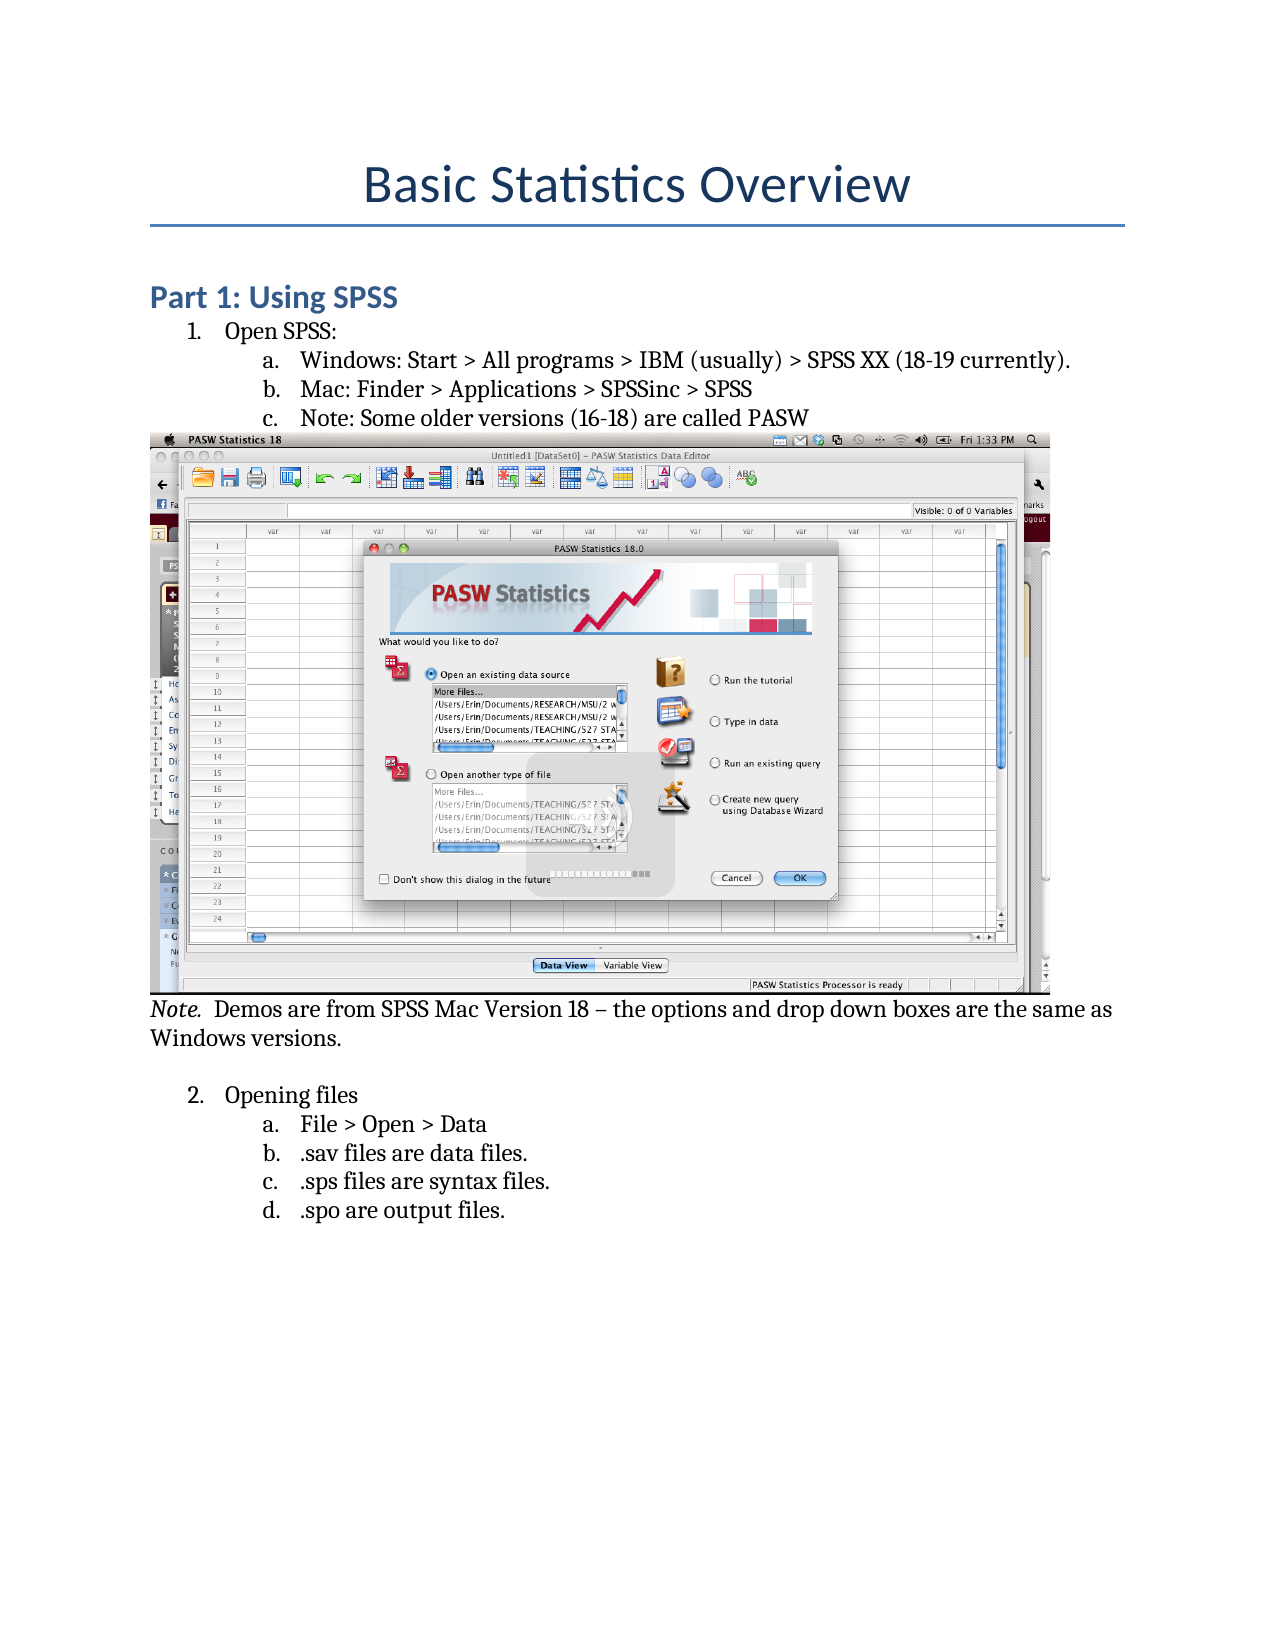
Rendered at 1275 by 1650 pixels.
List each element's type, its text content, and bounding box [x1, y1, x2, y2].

list Windows: Start > All programs > IBM (usually) > SPSS XX (18-19 currently). [262, 346, 1125, 375]
list Opening files [187, 1081, 1125, 1110]
list File > Open > Data [262, 1110, 1125, 1138]
list .sav files are data files. [262, 1138, 1125, 1167]
title Basic Statistics Overview [150, 150, 1125, 224]
picture [150, 432, 1050, 995]
list Open SPSS: [187, 317, 1125, 346]
text Note. Demos are from SPSS Mac Version 18 – the options and drop down boxes are the same as Windows versions. [150, 995, 1125, 1052]
list Note: Some older versions (16-18) are called PASW [262, 403, 1125, 432]
list .spo are output files. [262, 1196, 1125, 1225]
subtitle Part 1: Using SPSS [150, 277, 1125, 317]
list Mac: Finder > Applications > SPSSinc > SPSS [262, 375, 1125, 403]
list .sps files are syntax files. [262, 1167, 1125, 1196]
